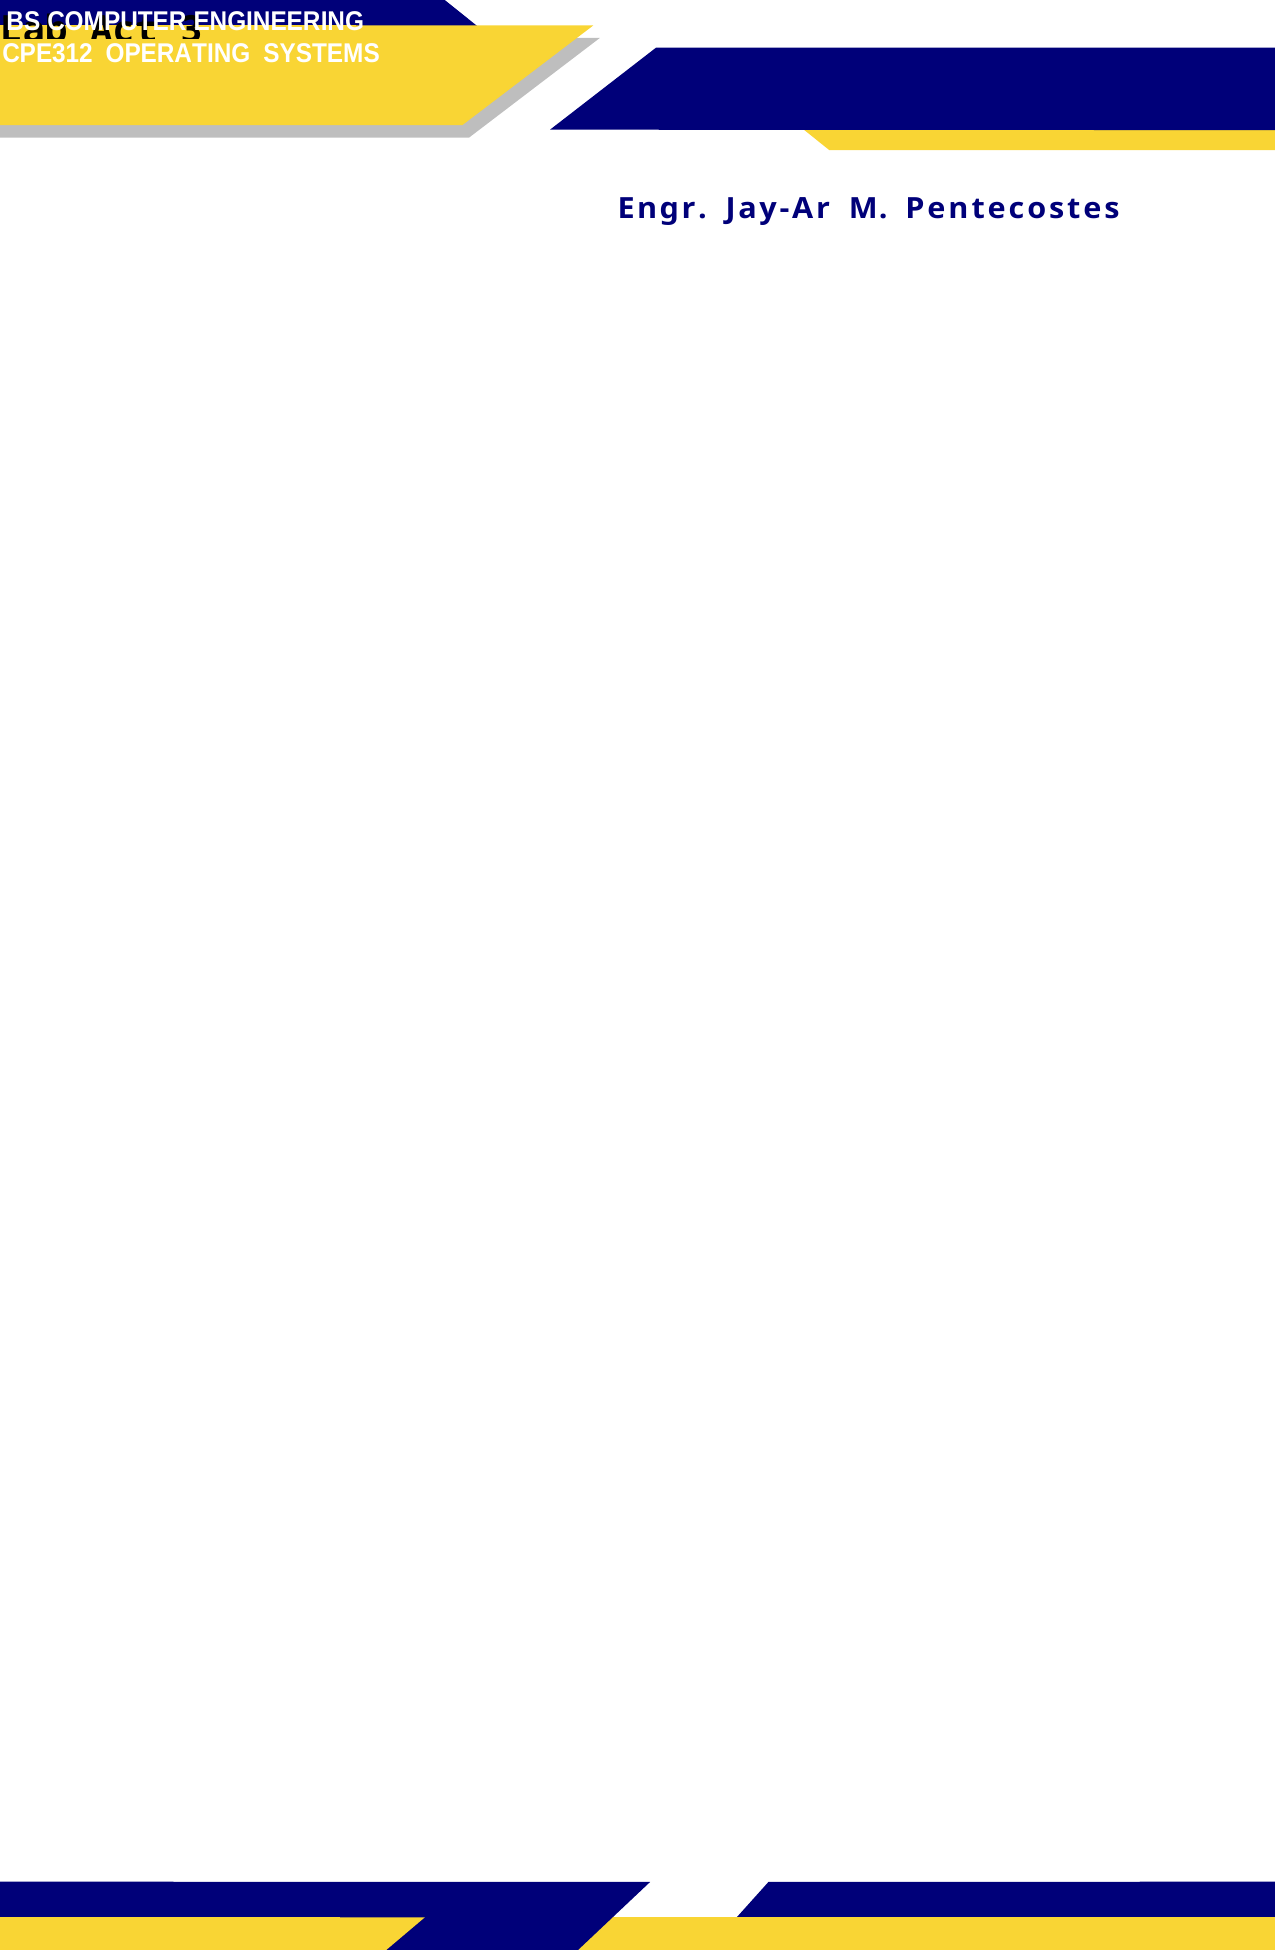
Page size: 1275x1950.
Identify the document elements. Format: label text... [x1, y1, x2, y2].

text Engr. Jay-Ar M. Pentecostes [617, 187, 1221, 227]
